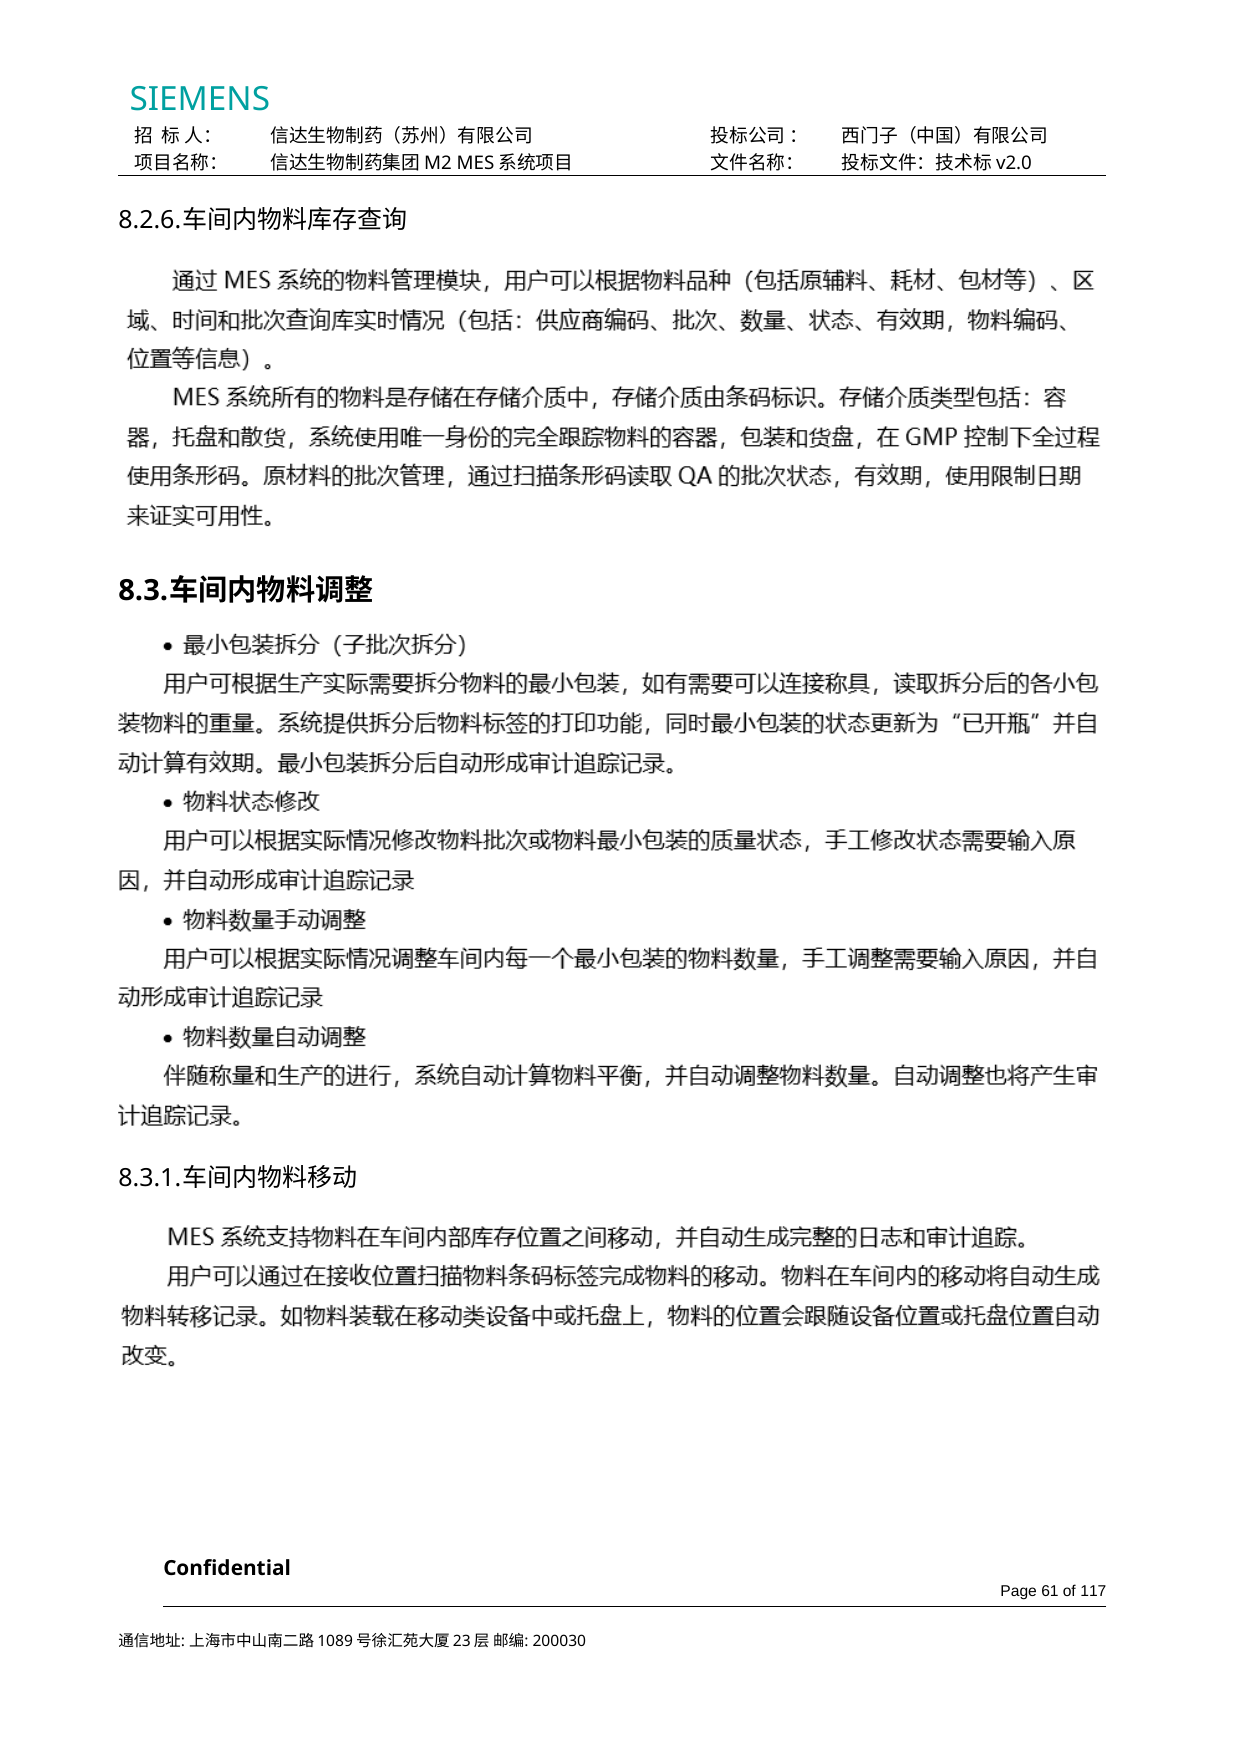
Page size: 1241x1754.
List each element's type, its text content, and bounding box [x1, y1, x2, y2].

picture [118, 256, 1107, 546]
text 车间内物料移动 [118, 1157, 1106, 1194]
text 车间内物料调整 [118, 566, 1106, 609]
text 车间内物料库存查询 [118, 200, 1106, 236]
picture [118, 629, 1107, 1137]
picture [118, 1214, 1107, 1400]
